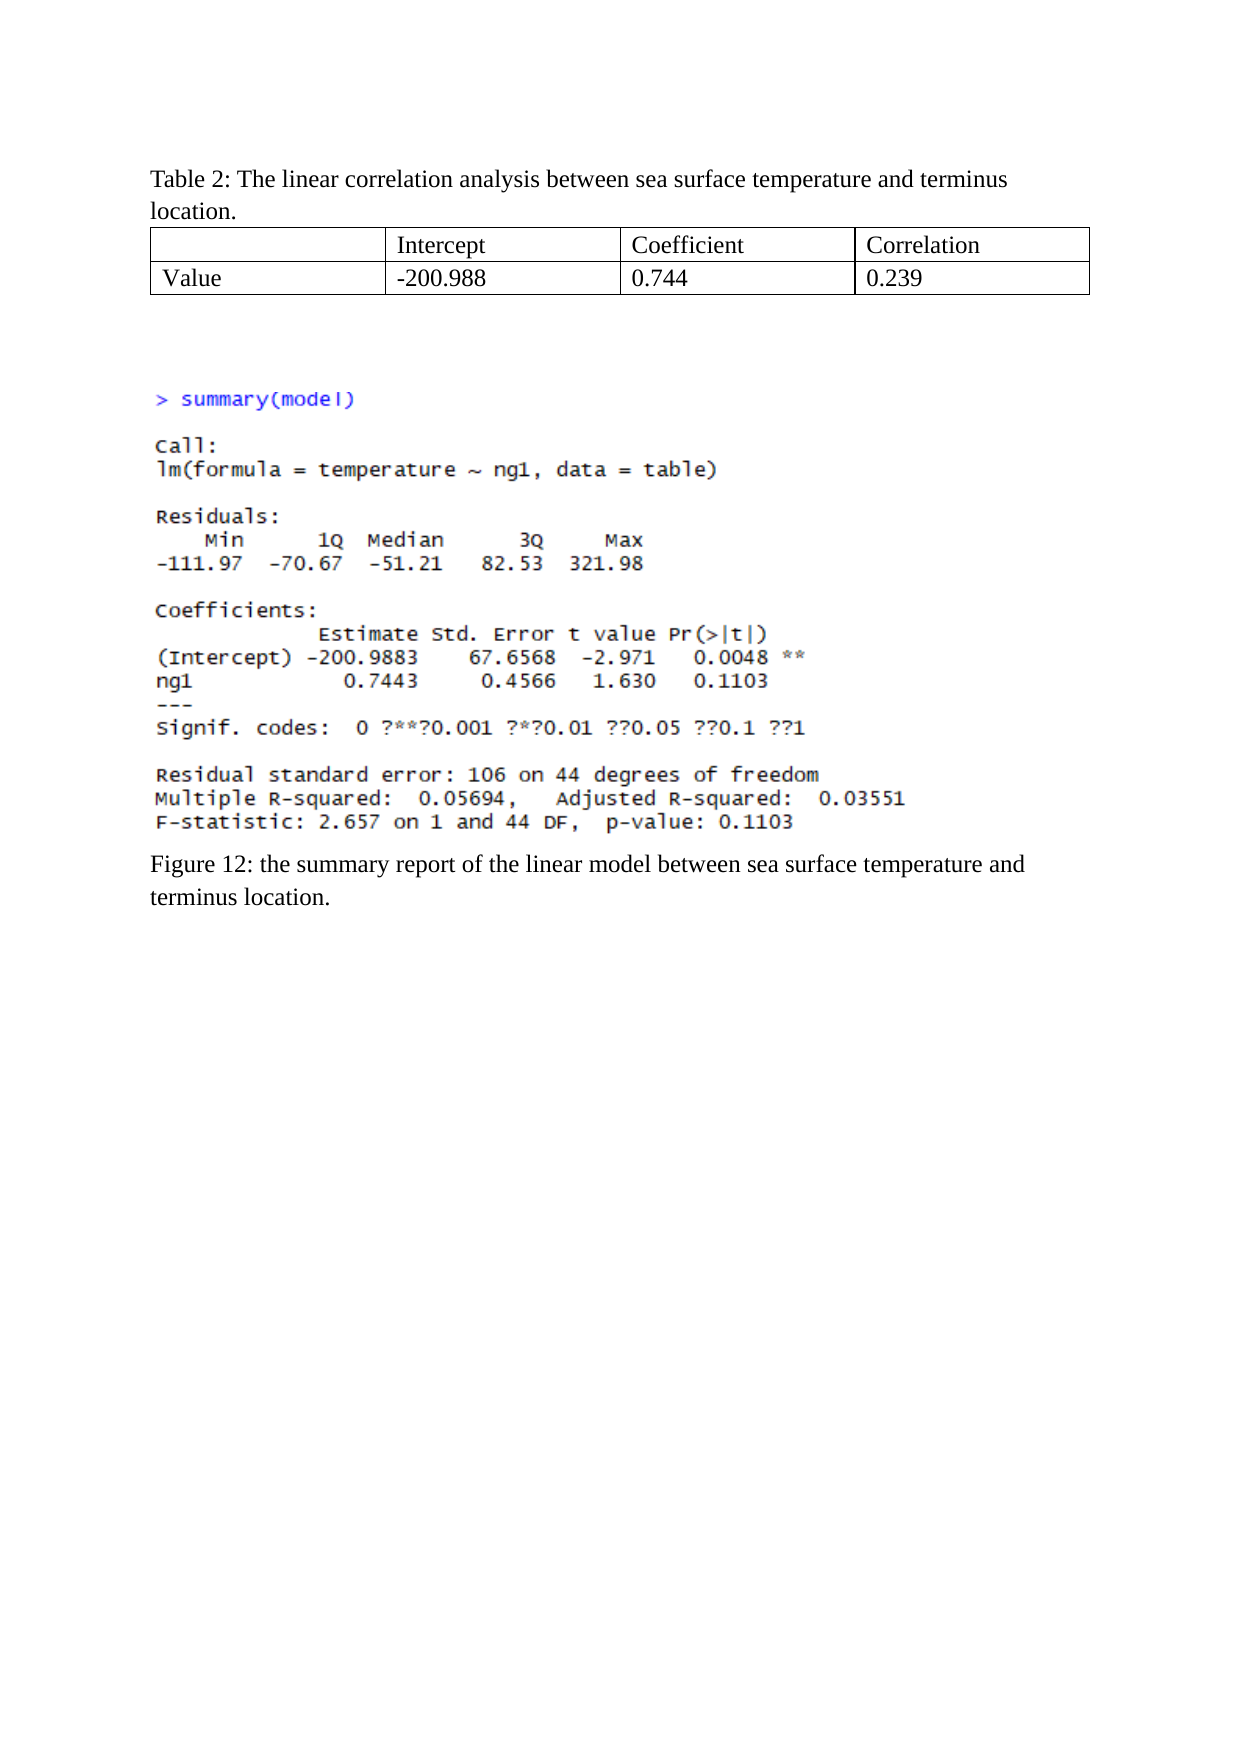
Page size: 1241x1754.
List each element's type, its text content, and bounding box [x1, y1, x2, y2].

text Table 2: The linear correlation analysis between sea surface temperature and terminus location. [150, 162, 1090, 227]
table_header Coefficient [621, 228, 854, 261]
table_cell 0.744 [621, 262, 854, 294]
text Figure 12: the summary report of the linear model between sea surface temperature and terminus location. [150, 848, 1090, 913]
table_cell 0.239 [856, 262, 1089, 294]
table_header Intercept [386, 228, 620, 261]
table_cell -200.988 [386, 262, 620, 294]
table_cell Value [151, 262, 385, 294]
table_header [151, 228, 385, 261]
table_header Correlation [856, 228, 1089, 261]
